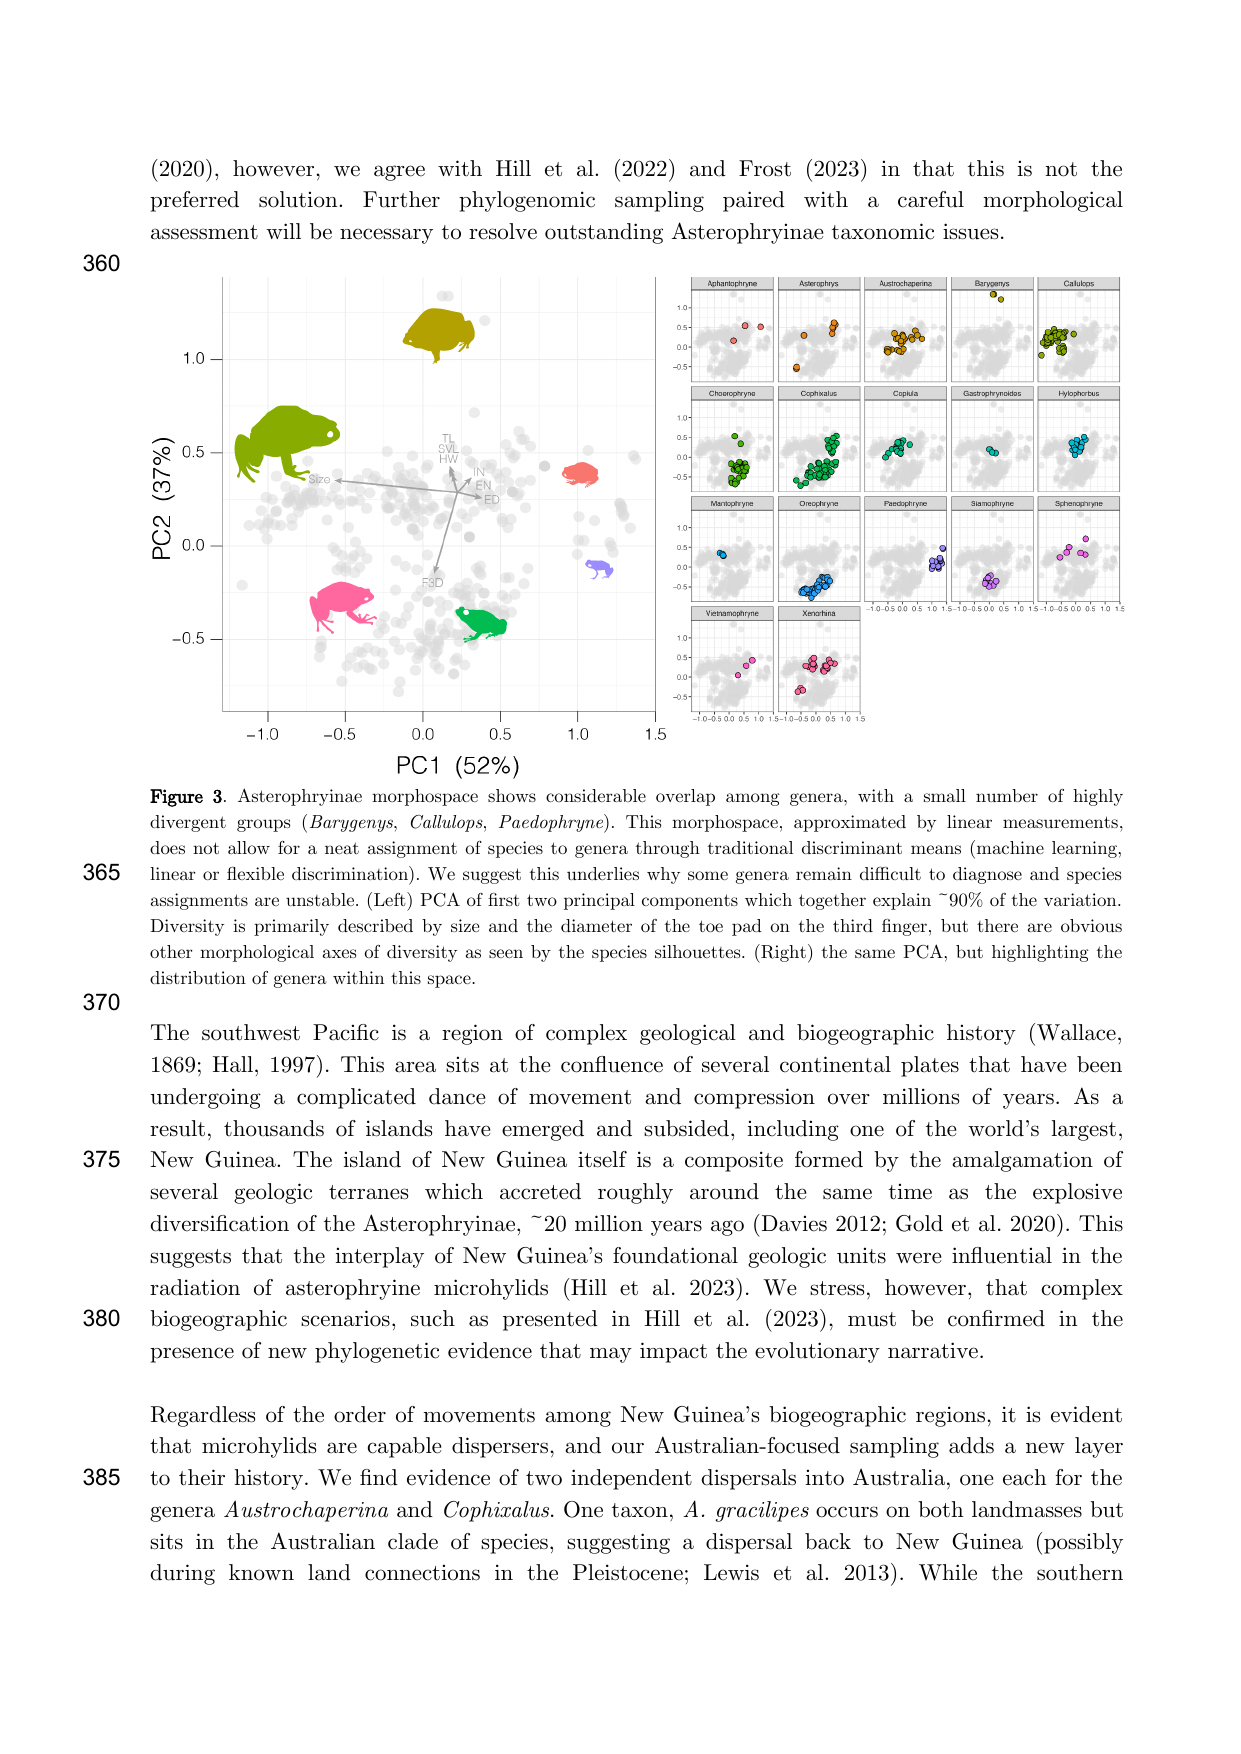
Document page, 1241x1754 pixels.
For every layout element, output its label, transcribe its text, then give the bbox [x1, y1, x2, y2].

picture [150, 277, 1125, 782]
text Figure 3. Asterophryinae morphospace shows considerable overlap among genera, with a small number of highly divergent groups (Barygenys, Callulops, Paedophryne). This morphospace, approximated by linear measurements, does not allow for a neat assignment of species to genera through traditional discriminant means (machine learning, linear or flexible discrimination). We suggest this underlies why some genera remain difficult to diagnose and species assignments are unstable. (Left) PCA of first two principal components which together explain ~90% of the variation. Diversity is primarily described by size and the diameter of the toe pad on the third finger, but there are obvious other morphological axes of diversity as seen by the species silhouettes. (Right) the same PCA, but highlighting the distribution of genera within this space. [150, 782, 1124, 989]
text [150, 1396, 1124, 1587]
text The southwest Pacific is a region of complex geological and biogeographic history (Wallace, 1869; Hall, 1997). This area sits at the confluence of several continental plates that have been undergoing a complicated dance of movement and compression over millions of years. As a result, thousands of islands have emerged and subsided, including one of the world’s largest, New Guinea. The island of New Guinea itself is a composite formed by the amalgamation of several geologic terranes which accreted roughly around the same time as the explosive diversification of the Asterophryinae, ~20 million years ago (Davies 2012; Gold et al. 2020). This suggests that the interplay of New Guinea’s foundational geologic units were influential in the radiation of asterophryine microhylids (Hill et al. 2023). We stress, however, that complex biogeographic scenarios, such as presented in Hill et al. (2023), must be confirmed in the presence of new phylogenetic evidence that may impact the evolutionary narrative. [150, 1015, 1124, 1364]
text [150, 150, 1124, 245]
